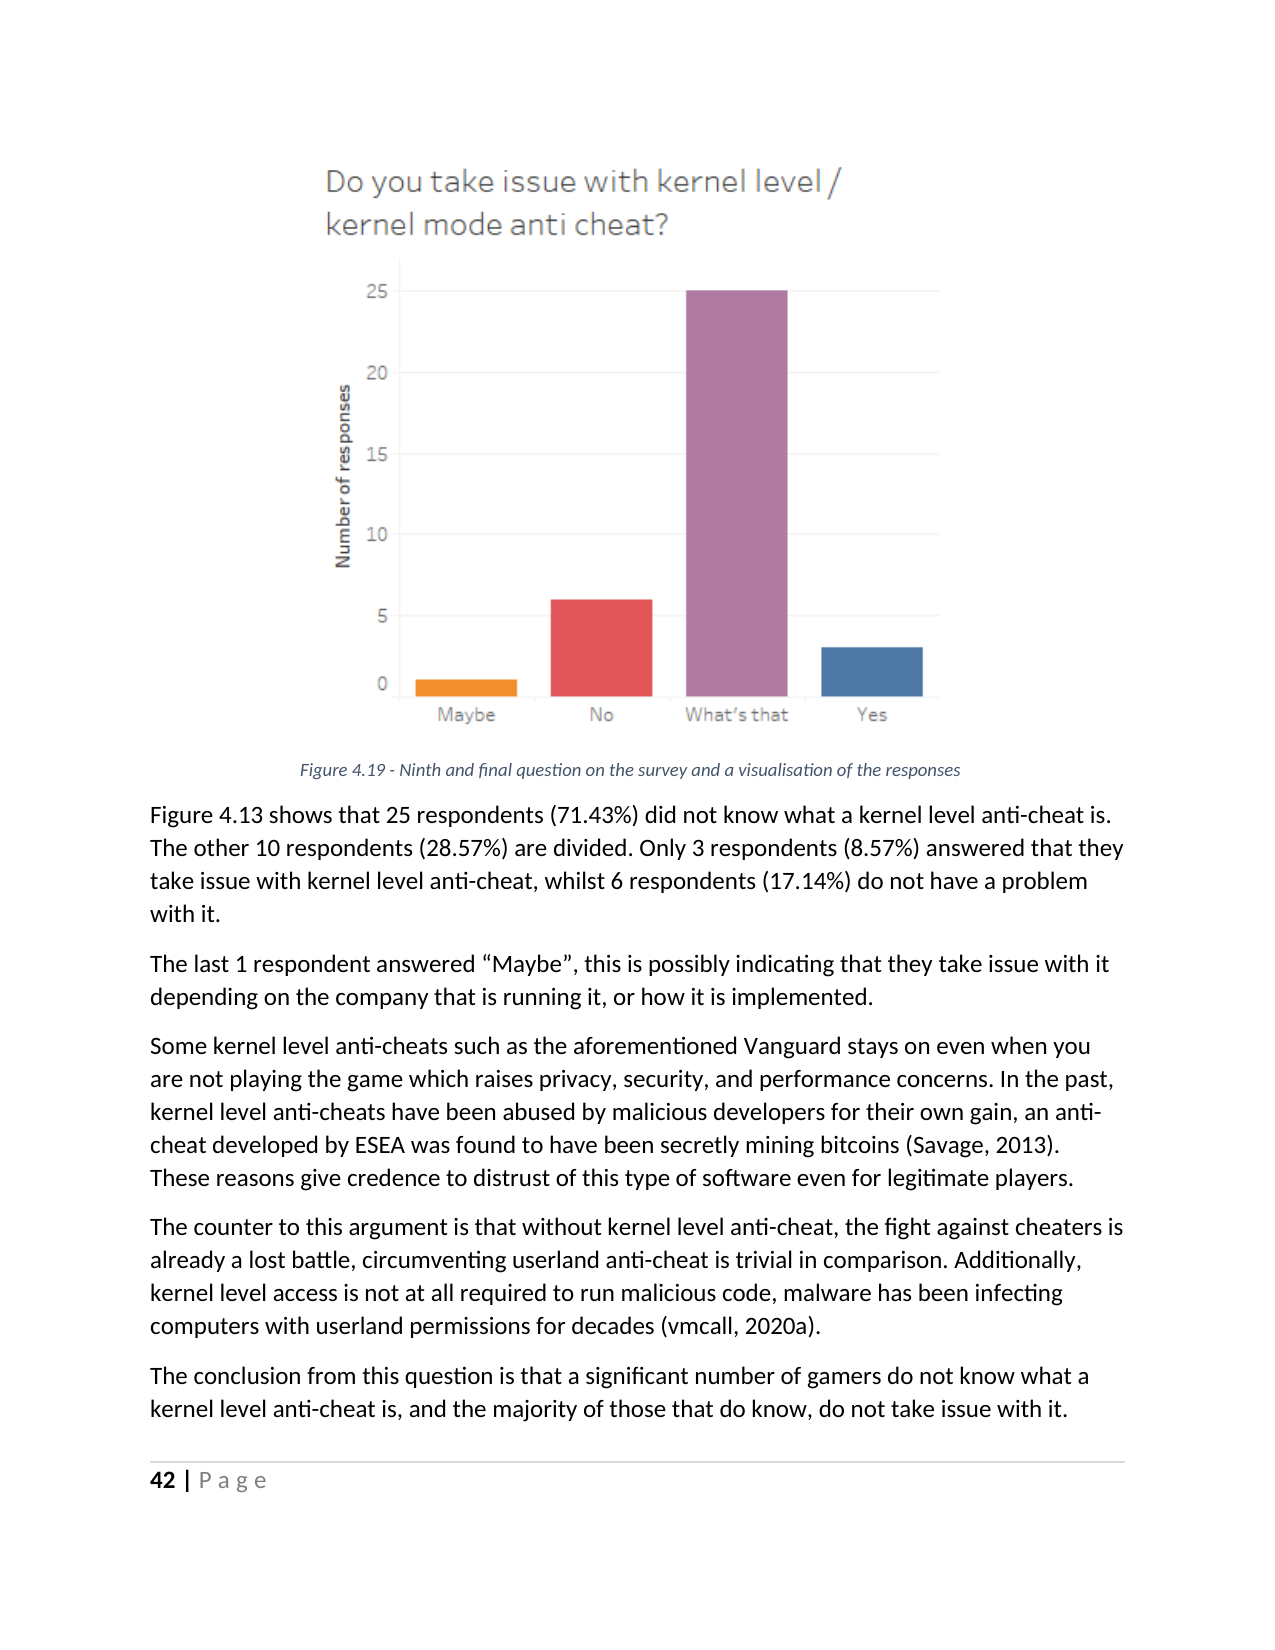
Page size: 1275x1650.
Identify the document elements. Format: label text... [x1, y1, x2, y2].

text The last 1 respondent answered “Maybe”, this is possibly indicating that they take issue with it depending on the company that is running it, or how it is implemented. [150, 948, 1125, 1011]
text The counter to this argument is that without kernel level anti-cheat, the fight against cheaters is already a lost battle, circumventing userland anti-cheat is trivial in comparison. Additionally, kernel level access is not at all required to run malicious code, malware has been infecting computers with userland permissions for decades (vmcall, 2020a). [150, 1211, 1125, 1341]
picture [319, 150, 940, 729]
text Some kernel level anti-cheats such as the aforementioned Vanguard stays on even when you are not playing the game which raises privacy, security, and performance concerns. In the past, kernel level anti-cheats have been abused by malicious developers for their own gain, an anti-cheat developed by ESEA was found to have been secretly mining bitcoins (Savage, 2013). These reasons give credence to distrust of this type of software even for legitimate players. [150, 1030, 1125, 1192]
text The conclusion from this question is that a significant number of gamers do not know what a kernel level anti-cheat is, and the majority of those that do know, do not take issue with it. [150, 1360, 1125, 1423]
